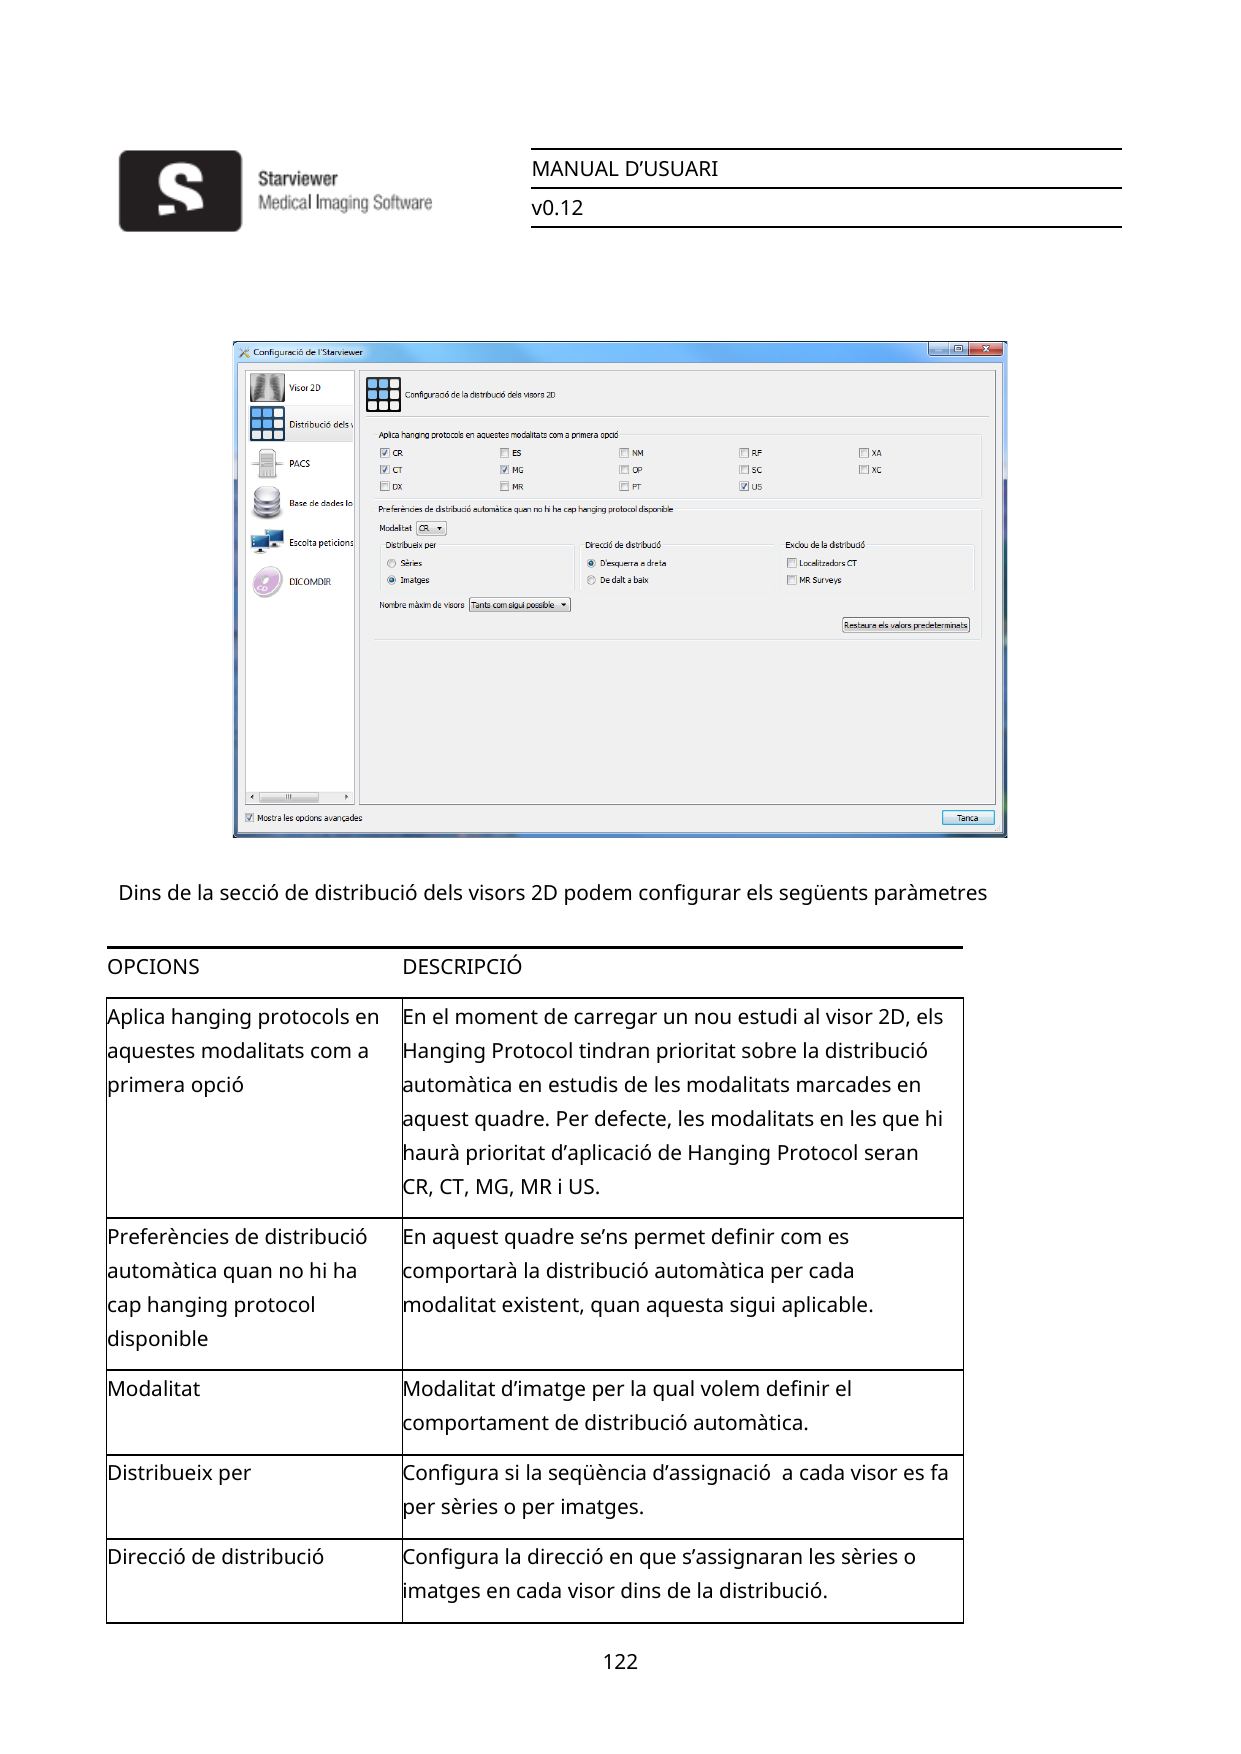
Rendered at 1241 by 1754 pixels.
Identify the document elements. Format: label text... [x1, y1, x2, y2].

table_header descripció [402, 949, 963, 997]
table_cell En aquest quadre se’ns permet definir com es comportarà la distribució automàtica per cada modalitat existent, quan aquesta sigui aplicable. [403, 1219, 963, 1369]
table_header opcions [107, 949, 402, 997]
picture [232, 341, 1008, 838]
table_cell Modalitat [107, 1371, 402, 1453]
text Dins de la secció de distribució dels visors 2D podem configurar els següents paràmetres [118, 878, 1122, 906]
table_cell Configura la direcció en que s’assignaran les sèries o imatges en cada visor dins de la distribució. [403, 1540, 963, 1622]
table_cell Configura si la seqüència d’assignació a cada visor es fa per sèries o per imatges. [403, 1456, 963, 1537]
table_cell Distribueix per [107, 1456, 402, 1537]
table_cell En el moment de carregar un nou estudi al visor 2D, els Hanging Protocol tindran prioritat sobre la distribució automàtica en estudis de les modalitats marcades en aquest quadre. Per defecte, les modalitats en les que hi haurà prioritat d’aplicació de Hanging Protocol seran CR, CT, MG, MR i US. [403, 999, 963, 1217]
table_cell Modalitat d’imatge per la qual volem definir el comportament de distribució automàtica. [403, 1371, 963, 1453]
table_cell Direcció de distribució [107, 1540, 402, 1622]
table_cell Aplica hanging protocols en aquestes modalitats com a primera opció [107, 999, 402, 1217]
table_cell Preferències de distribució automàtica quan no hi ha cap hanging protocol disponible [107, 1219, 402, 1369]
